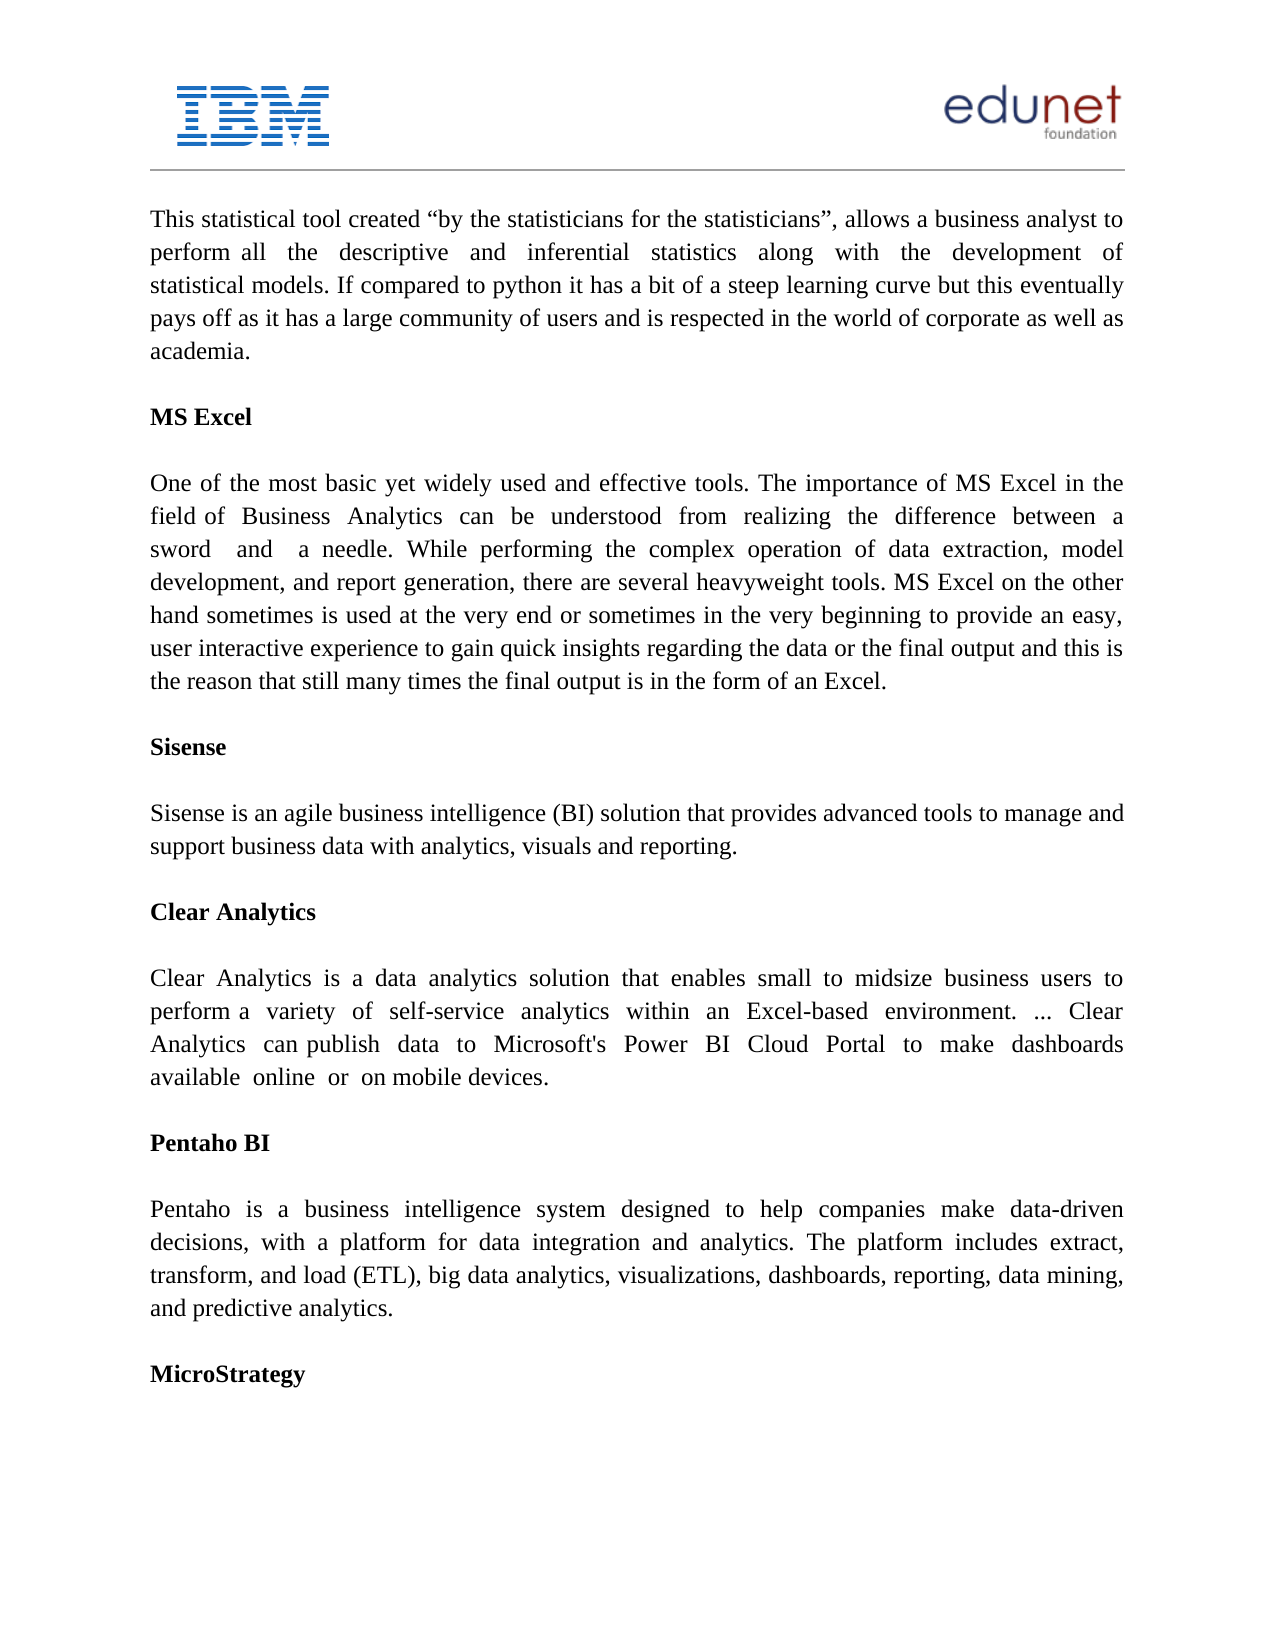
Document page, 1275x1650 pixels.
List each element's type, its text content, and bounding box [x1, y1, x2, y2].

text MicroStrategy [150, 1359, 1125, 1388]
text Pentaho BI [150, 1128, 1125, 1157]
text Pentaho is a business intelligence system designed to help companies make data-driven decisions, with a platform for data integration and analytics. The platform includes extract, transform, and load (ETL), big data analytics, visualizations, dashboards, reporting, data mining, and predictive analytics. [150, 1194, 1125, 1322]
text Sisense [150, 732, 1125, 761]
text This statistical tool created “by the statisticians for the statisticians”, allows a business analyst to perform all the descriptive and inferential statistics along with the development of statistical models. If compared to python it has a bit of a steep learning curve but this eventually pays off as it has a large community of users and is respected in the world of corporate as well as academia. [150, 204, 1125, 364]
text Sisense is an agile business intelligence (BI) solution that provides advanced tools to manage and support business data with analytics, visuals and reporting. [150, 798, 1125, 860]
text MS Excel [150, 402, 1125, 431]
text One of the most basic yet widely used and effective tools. The importance of MS Excel in the field of Business Analytics can be understood from realizing the difference between a sword and a needle. While performing the complex operation of data extraction, model development, and report generation, there are several heavyweight tools. MS Excel on the other hand sometimes is used at the very end or sometimes in the very beginning to provide an easy, user interactive experience to gain quick insights regarding the data or the final output and this is the reason that still many times the final output is in the form of an Excel. [150, 468, 1125, 695]
text Clear Analytics [150, 897, 1125, 926]
text Clear Analytics is a data analytics solution that enables small to midsize business users to perform a variety of self-service analytics within an Excel-based environment. ... Clear Analytics can publish data to Microsoft's Power BI Cloud Portal to make dashboards available online or on mobile devices. [150, 963, 1125, 1091]
